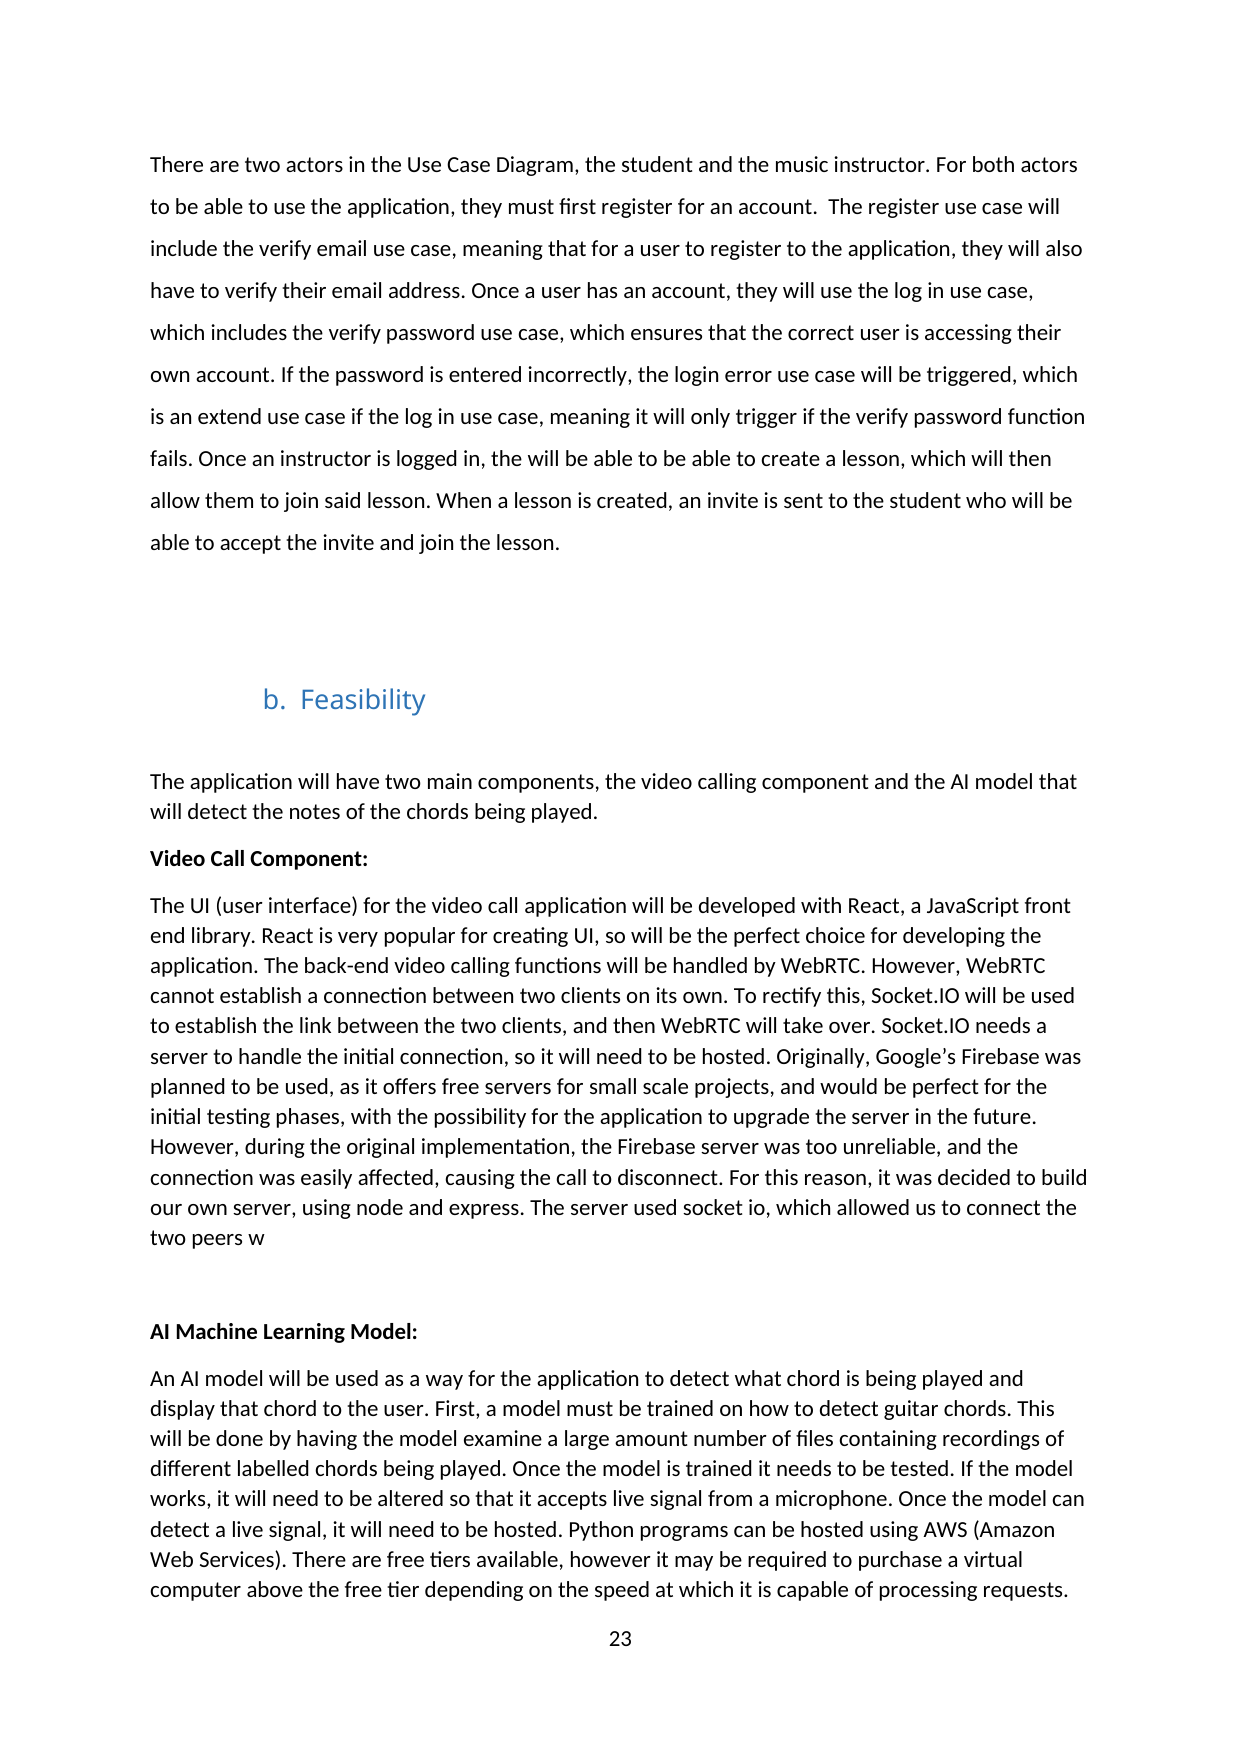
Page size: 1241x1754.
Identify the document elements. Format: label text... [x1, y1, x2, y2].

text The UI (user interface) for the video call application will be developed with React, a JavaScript front end library. React is very popular for creating UI, so will be the perfect choice for developing the application. The back-end video calling functions will be handled by WebRTC. However, WebRTC cannot establish a connection between two clients on its own. To rectify this, Socket.IO will be used to establish the link between the two clients, and then WebRTC will take over. Socket.IO needs a server to handle the initial connection, so it will need to be hosted. Originally, Google’s Firebase was planned to be used, as it offers free servers for small scale projects, and would be perfect for the initial testing phases, with the possibility for the application to upgrade the server in the future. However, during the original implementation, the Firebase server was too unreliable, and the connection was easily affected, causing the call to disconnect. For this reason, it was decided to build our own server, using node and express. The server used socket io, which allowed us to connect the two peers w [150, 891, 1090, 1251]
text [150, 1364, 1090, 1603]
subtitle Feasibility [262, 680, 1090, 717]
text Video Call Component: [150, 844, 1090, 872]
text There are two actors in the Use Case Diagram, the student and the music instructor. For both actors to be able to use the application, they must first register for an account. The register use case will include the verify email use case, meaning that for a user to register to the application, they will also have to verify their email address. Once a user has an account, they will use the log in use case, which includes the verify password use case, which ensures that the correct user is accessing their own account. If the password is entered incorrectly, the login error use case will be triggered, which is an extend use case if the log in use case, meaning it will only trigger if the verify password function fails. Once an instructor is logged in, the will be able to be able to create a lesson, which will then allow them to join said lesson. When a lesson is created, an invite is sent to the student who will be able to accept the invite and join the lesson. [150, 150, 1090, 556]
text The application will have two main components, the video calling component and the AI model that will detect the notes of the chords being played. [150, 767, 1090, 825]
text AI Machine Learning Model: [150, 1317, 1090, 1345]
